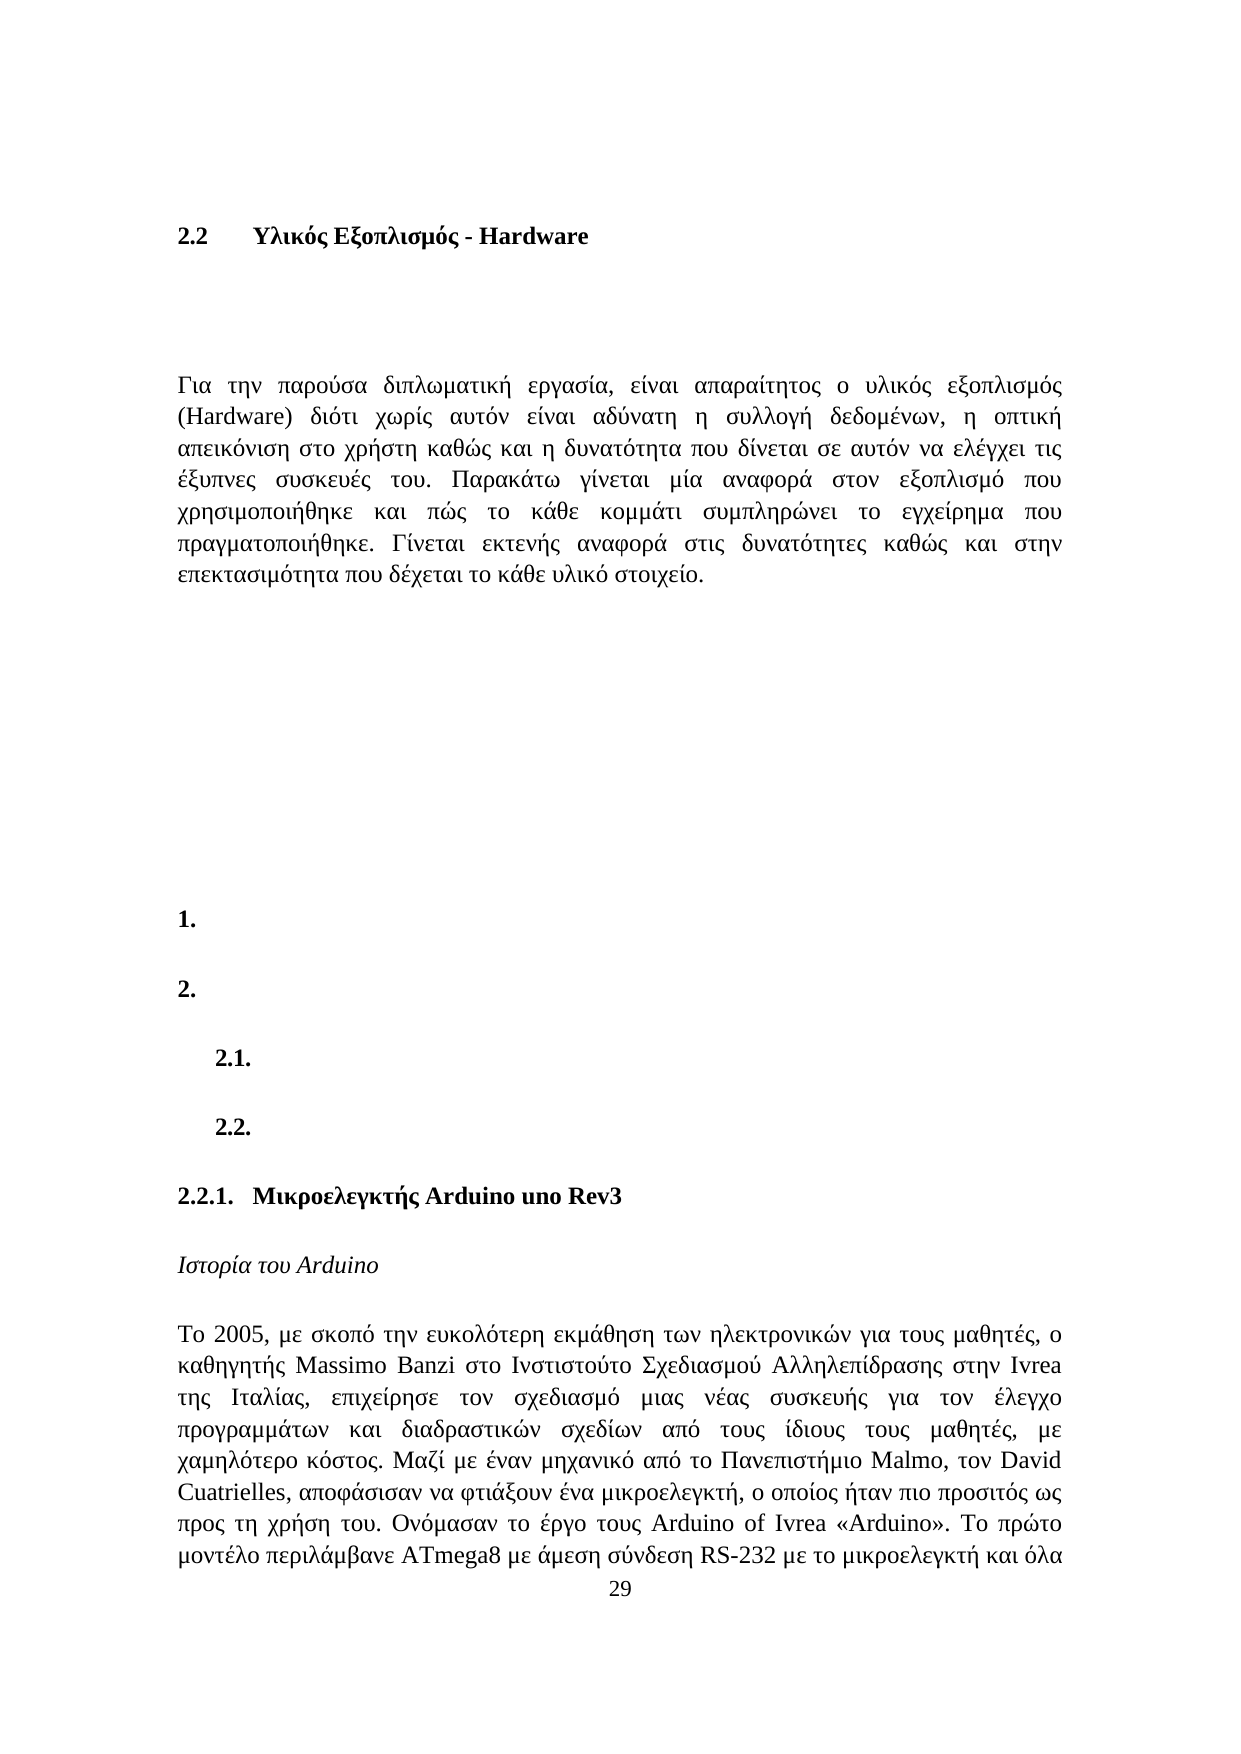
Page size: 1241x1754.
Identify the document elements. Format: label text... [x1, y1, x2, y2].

text Για την παρούσα διπλωματική εργασία, είναι απαραίτητος ο υλικός εξοπλισμός (Hardware) διότι χωρίς αυτόν είναι αδύνατη η συλλογή δεδομένων, η οπτική απεικόνιση στο χρήστη καθώς και η δυνατότητα που δίνεται σε αυτόν να ελέγχει τις έξυπνες συσκευές του. Παρακάτω γίνεται μία αναφορά στον εξοπλισμό που χρησιμοποιήθηκε και πώς το κάθε κομμάτι συμπληρώνει το εγχείρημα που πραγματοποιήθηκε. Γίνεται εκτενής αναφορά στις δυνατότητες καθώς και στην επεκτασιμότητα που δέχεται το κάθε υλικό στοιχείο. [177, 370, 1063, 588]
list Μικροελεγκτής Arduino uno Rev3 [177, 1181, 1063, 1209]
text Ιστορία του Arduino [177, 1250, 1063, 1279]
list Υλικός Εξοπλισμός - Hardware [177, 221, 1063, 250]
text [177, 1319, 1063, 1569]
